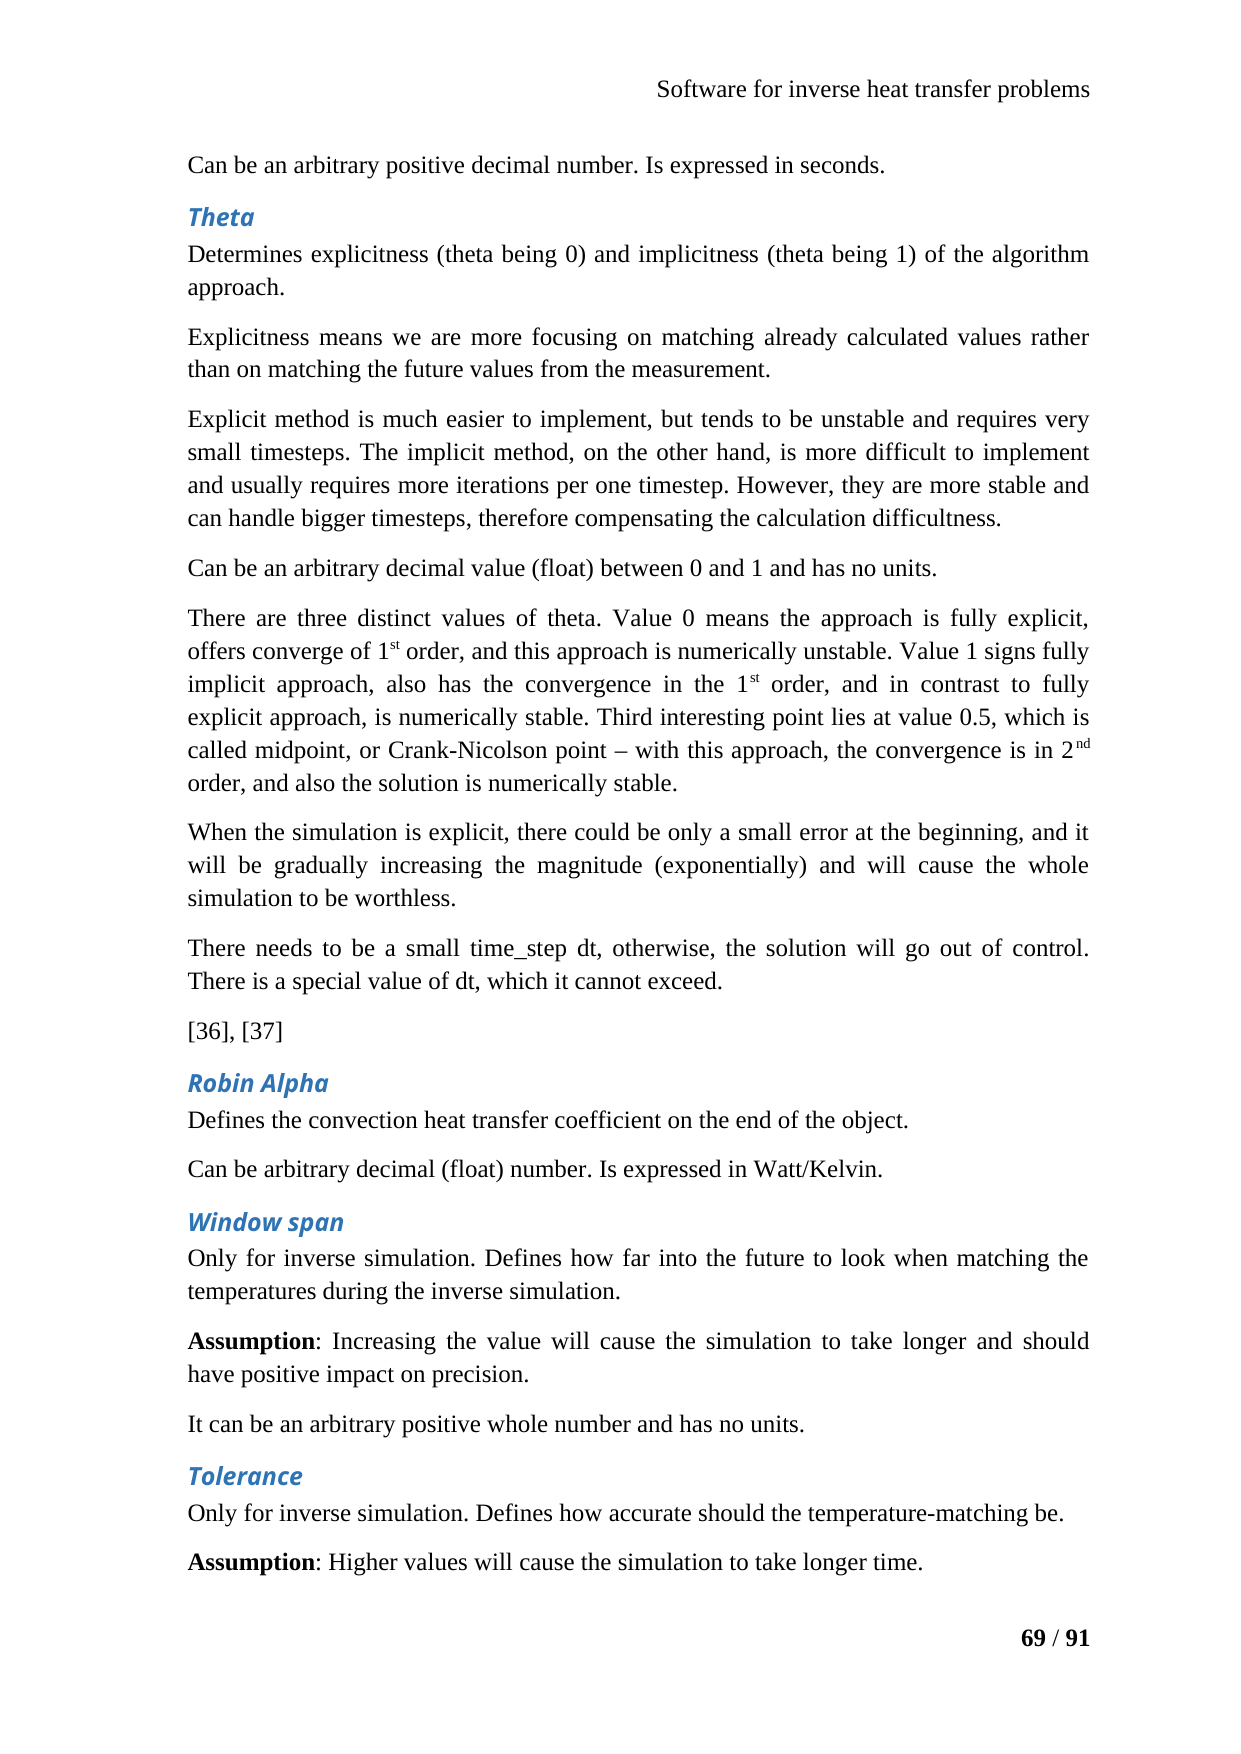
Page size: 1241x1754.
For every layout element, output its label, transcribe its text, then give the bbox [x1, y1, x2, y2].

text When the simulation is explicit, there could be only a small error at the beginning, and it will be gradually increasing the magnitude (exponentially) and will cause the whole simulation to be worthless. [187, 817, 1090, 912]
text [36], [37] [187, 1016, 1090, 1045]
text There are three distinct values of theta. Value 0 means the approach is fully explicit, offers converge of 1st order, and this approach is numerically unstable. Value 1 signs fully implicit approach, also has the convergence in the 1st order, and in contrast to fully explicit approach, is numerically stable. Third interesting point lies at value 0.5, which is called midpoint, or Crank-Nicolson point – with this approach, the convergence is in 2nd order, and also the solution is numerically stable. [187, 603, 1090, 797]
subtitle Theta [187, 200, 1090, 234]
text Assumption: Increasing the value will cause the simulation to take longer and should have positive impact on precision. [187, 1326, 1090, 1388]
text Can be an arbitrary decimal value (float) between 0 and 1 and has no units. [187, 553, 1090, 582]
text There needs to be a small time_step dt, otherwise, the solution will go out of control. There is a special value of dt, which it cannot exceed. [187, 933, 1090, 995]
text Only for inverse simulation. Defines how far into the future to look when matching the temperatures during the inverse simulation. [187, 1243, 1090, 1305]
subtitle Tolerance [187, 1458, 1090, 1492]
subtitle Window span [187, 1204, 1090, 1238]
text Explicit method is much easier to implement, but tends to be unstable and requires very small timesteps. The implicit method, on the other hand, is more difficult to implement and usually requires more iterations per one timestep. However, they are more stable and can handle bigger timesteps, therefore compensating the calculation difficultness. [187, 404, 1090, 532]
subtitle Robin Alpha [187, 1066, 1090, 1100]
text Only for inverse simulation. Defines how accurate should the temperature-matching be. [187, 1498, 1090, 1526]
text Can be an arbitrary positive decimal number. Is expressed in seconds. [187, 150, 1090, 179]
text Explicitness means we are more focusing on matching already calculated values rather than on matching the future values from the measurement. [187, 322, 1090, 383]
text Defines the convection heat transfer coefficient on the end of the object. [187, 1105, 1090, 1133]
text It can be an arbitrary positive whole number and has no units. [187, 1409, 1090, 1437]
text Can be arbitrary decimal (float) number. Is expressed in Watt/Kelvin. [187, 1154, 1090, 1183]
text Assumption: Higher values will cause the simulation to take longer time. [187, 1547, 1090, 1576]
text Determines explicitness (theta being 0) and implicitness (theta being 1) of the algorithm approach. [187, 239, 1090, 301]
